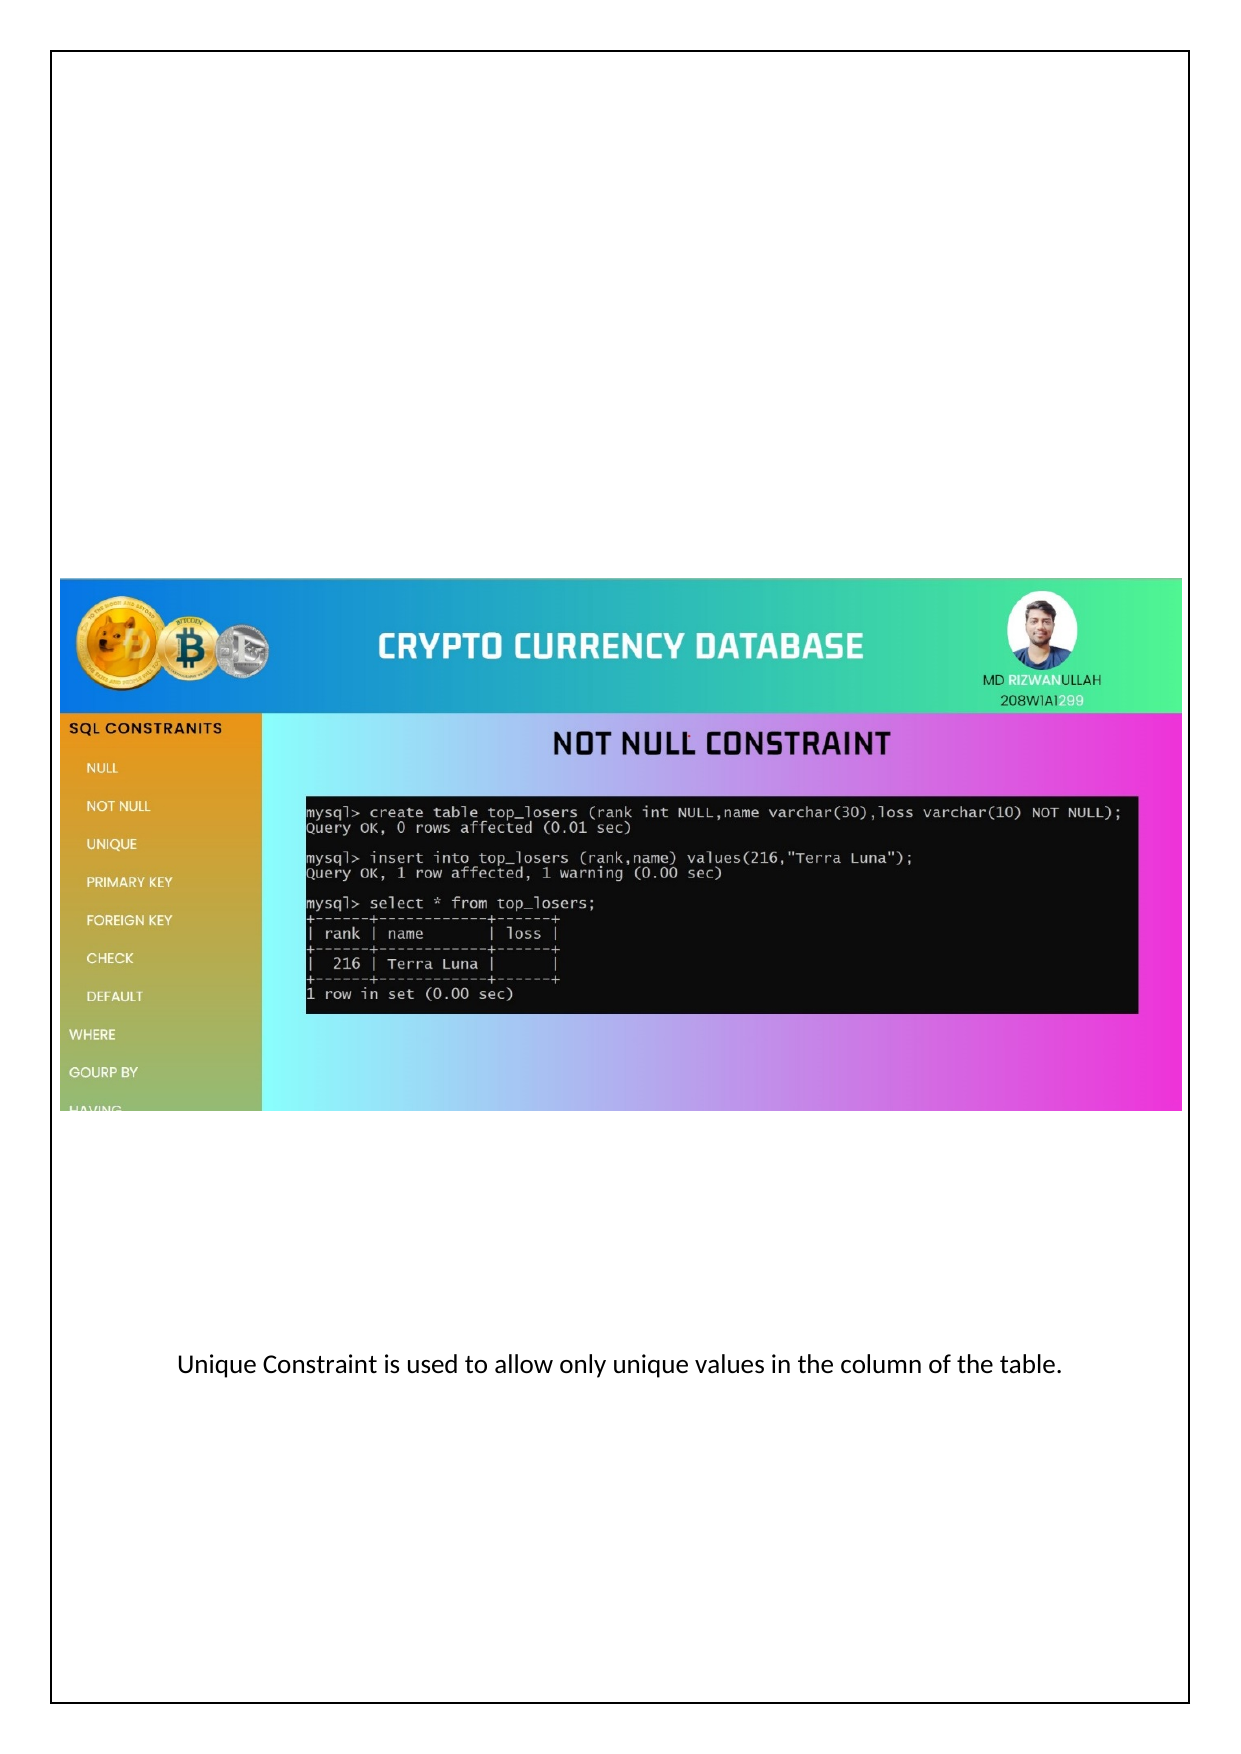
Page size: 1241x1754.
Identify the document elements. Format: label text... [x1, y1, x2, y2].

picture [60, 578, 1182, 1111]
text Unique Constraint is used to allow only unique values in the column of the table. [150, 1347, 1090, 1380]
